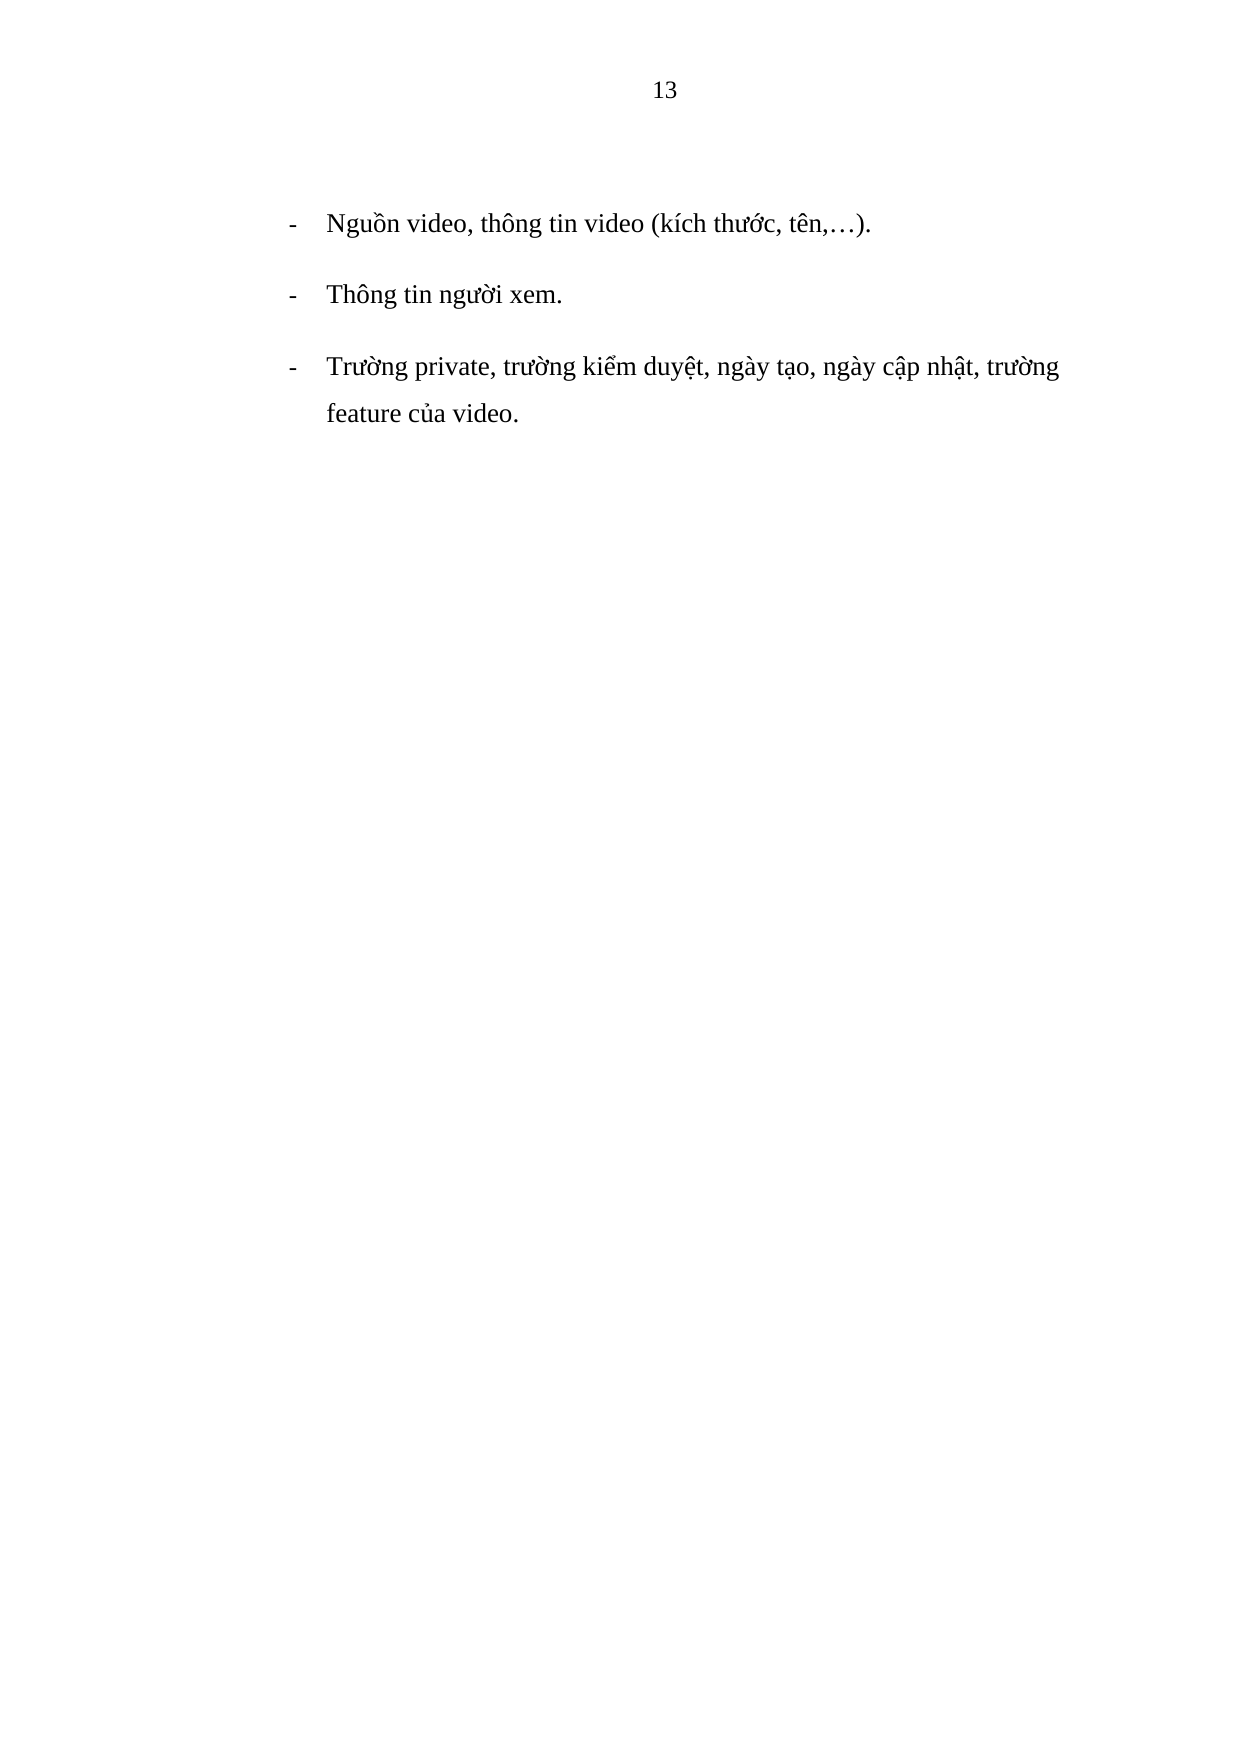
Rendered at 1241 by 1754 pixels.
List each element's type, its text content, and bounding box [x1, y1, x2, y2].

list Trường private, trường kiểm duyệt, ngày tạo, ngày cập nhật, trường feature của video. [289, 350, 1122, 471]
list Thông tin người xem. [289, 278, 1122, 309]
list Nguồn video, thông tin video (kích thước, tên,…). [289, 207, 1122, 238]
